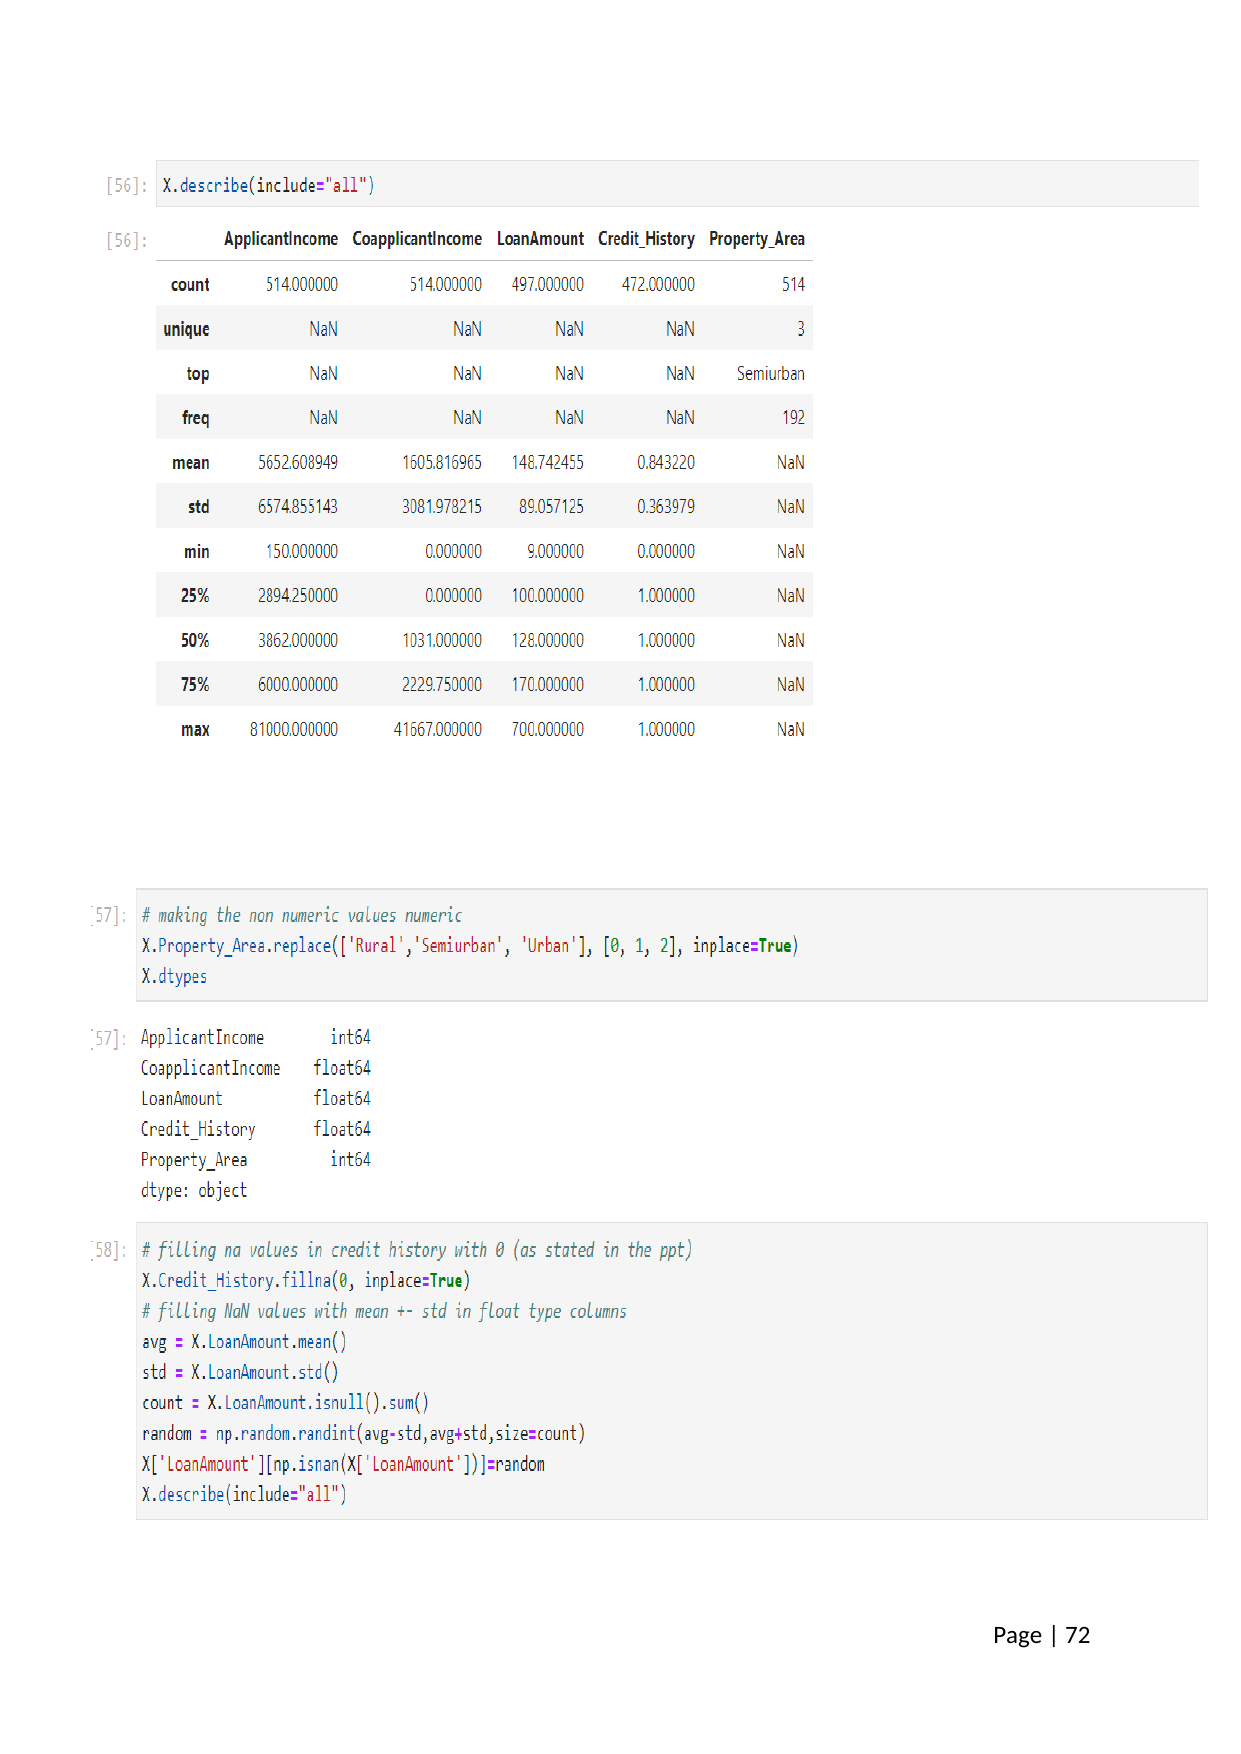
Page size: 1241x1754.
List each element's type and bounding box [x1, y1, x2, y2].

picture [91, 150, 1199, 763]
picture [91, 880, 1210, 1522]
